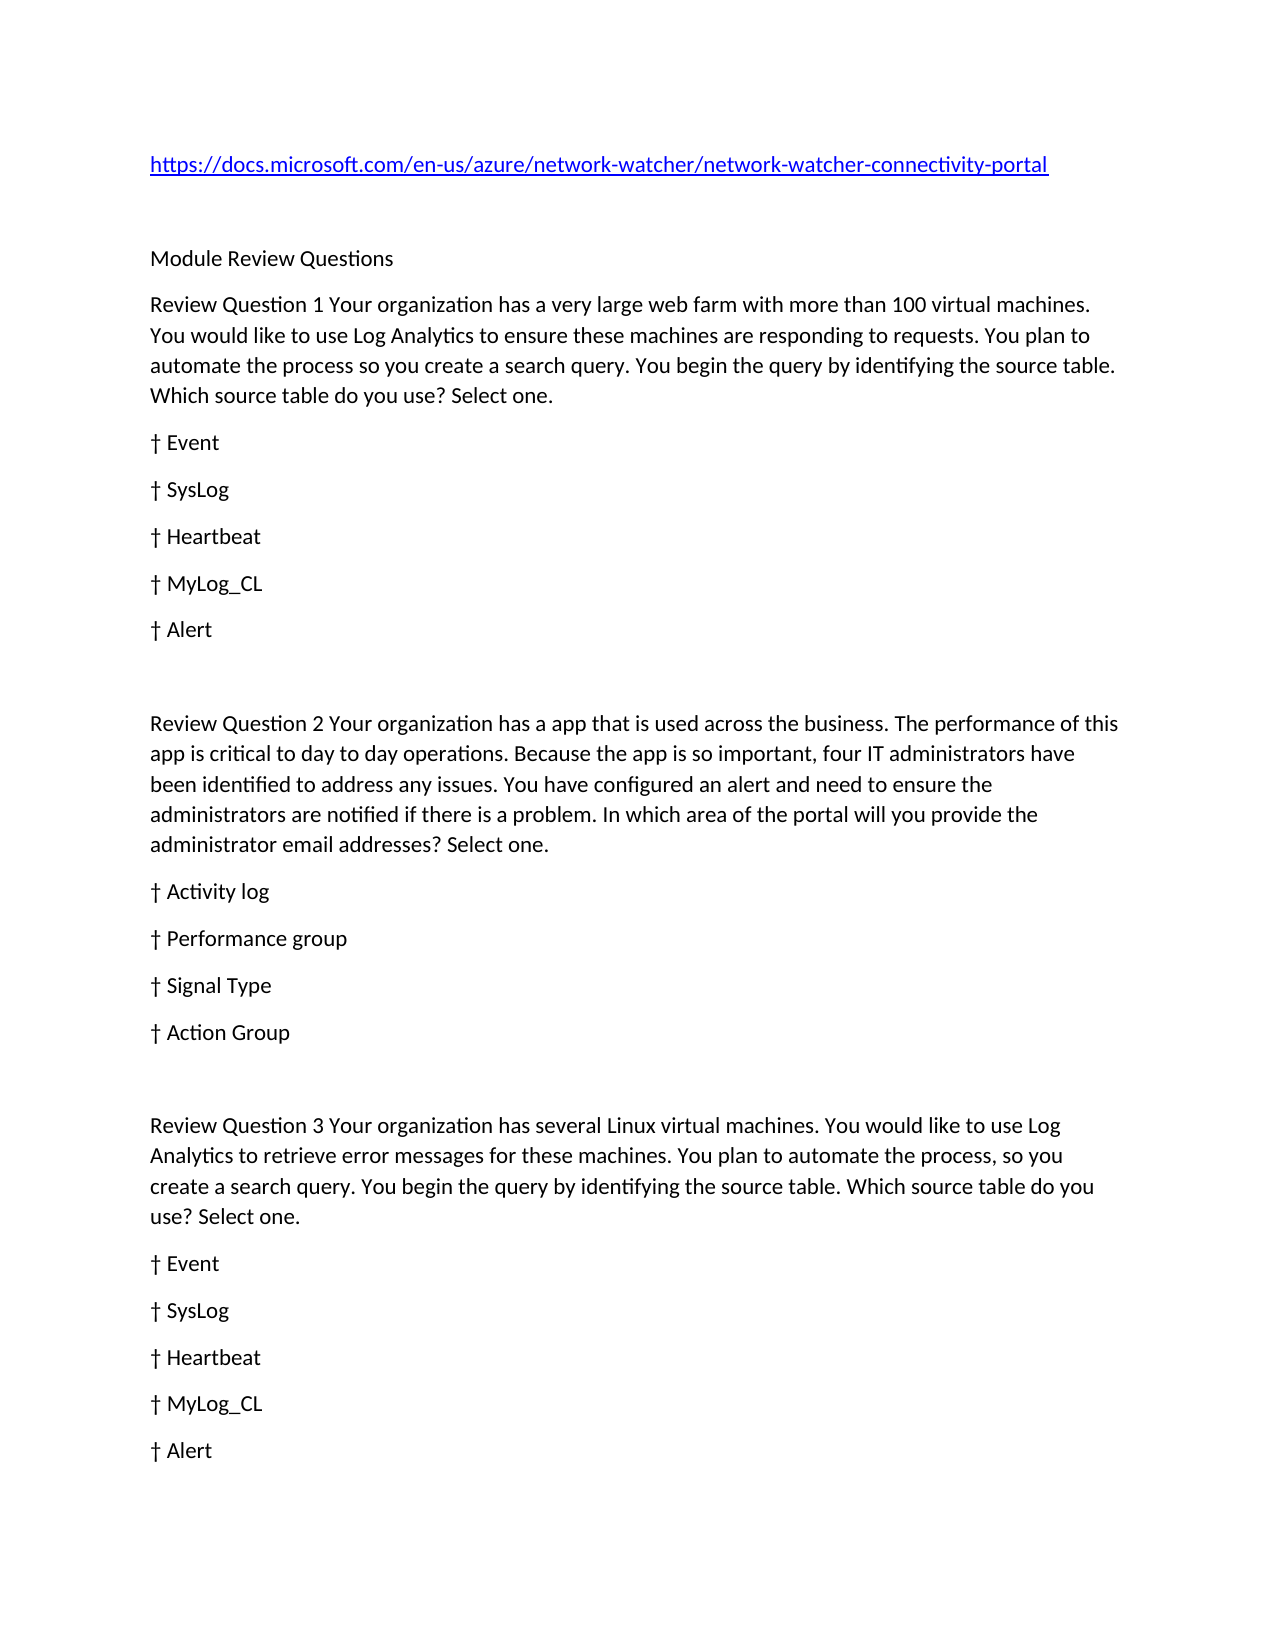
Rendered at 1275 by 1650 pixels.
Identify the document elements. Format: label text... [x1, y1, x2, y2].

text † SysLog [150, 1296, 1125, 1324]
text † Alert [150, 616, 1125, 644]
text † Event [150, 1249, 1125, 1277]
text † Heartbeat [150, 1343, 1125, 1371]
text † Performance group [150, 924, 1125, 952]
text Module Review Questions [150, 244, 1125, 272]
text † SysLog [150, 475, 1125, 503]
text Review Question 1 Your organization has a very large web farm with more than 100 virtual machines. You would like to use Log Analytics to ensure these machines are responding to requests. You plan to automate the process so you create a search query. You begin the query by identifying the source table. Which source table do you use? Select one. [150, 291, 1125, 409]
text https://docs.microsoft.com/en-us/azure/network-watcher/network-watcher-connectivity-portal [150, 150, 1125, 178]
text † Alert [150, 1436, 1125, 1464]
text † MyLog_CL [150, 569, 1125, 597]
text † Signal Type [150, 971, 1125, 999]
text † Heartbeat [150, 522, 1125, 550]
text † MyLog_CL [150, 1389, 1125, 1418]
text † Activity log [150, 877, 1125, 905]
text † Event [150, 428, 1125, 456]
text † Action Group [150, 1018, 1125, 1046]
text Review Question 2 Your organization has a app that is used across the business. The performance of this app is critical to day to day operations. Because the app is so important, four IT administrators have been identified to address any issues. You have configured an alert and need to ensure the administrators are notified if there is a problem. In which area of the portal will you provide the administrator email addresses? Select one. [150, 709, 1125, 858]
text Review Question 3 Your organization has several Linux virtual machines. You would like to use Log Analytics to retrieve error messages for these machines. You plan to automate the process, so you create a search query. You begin the query by identifying the source table. Which source table do you use? Select one. [150, 1111, 1125, 1230]
